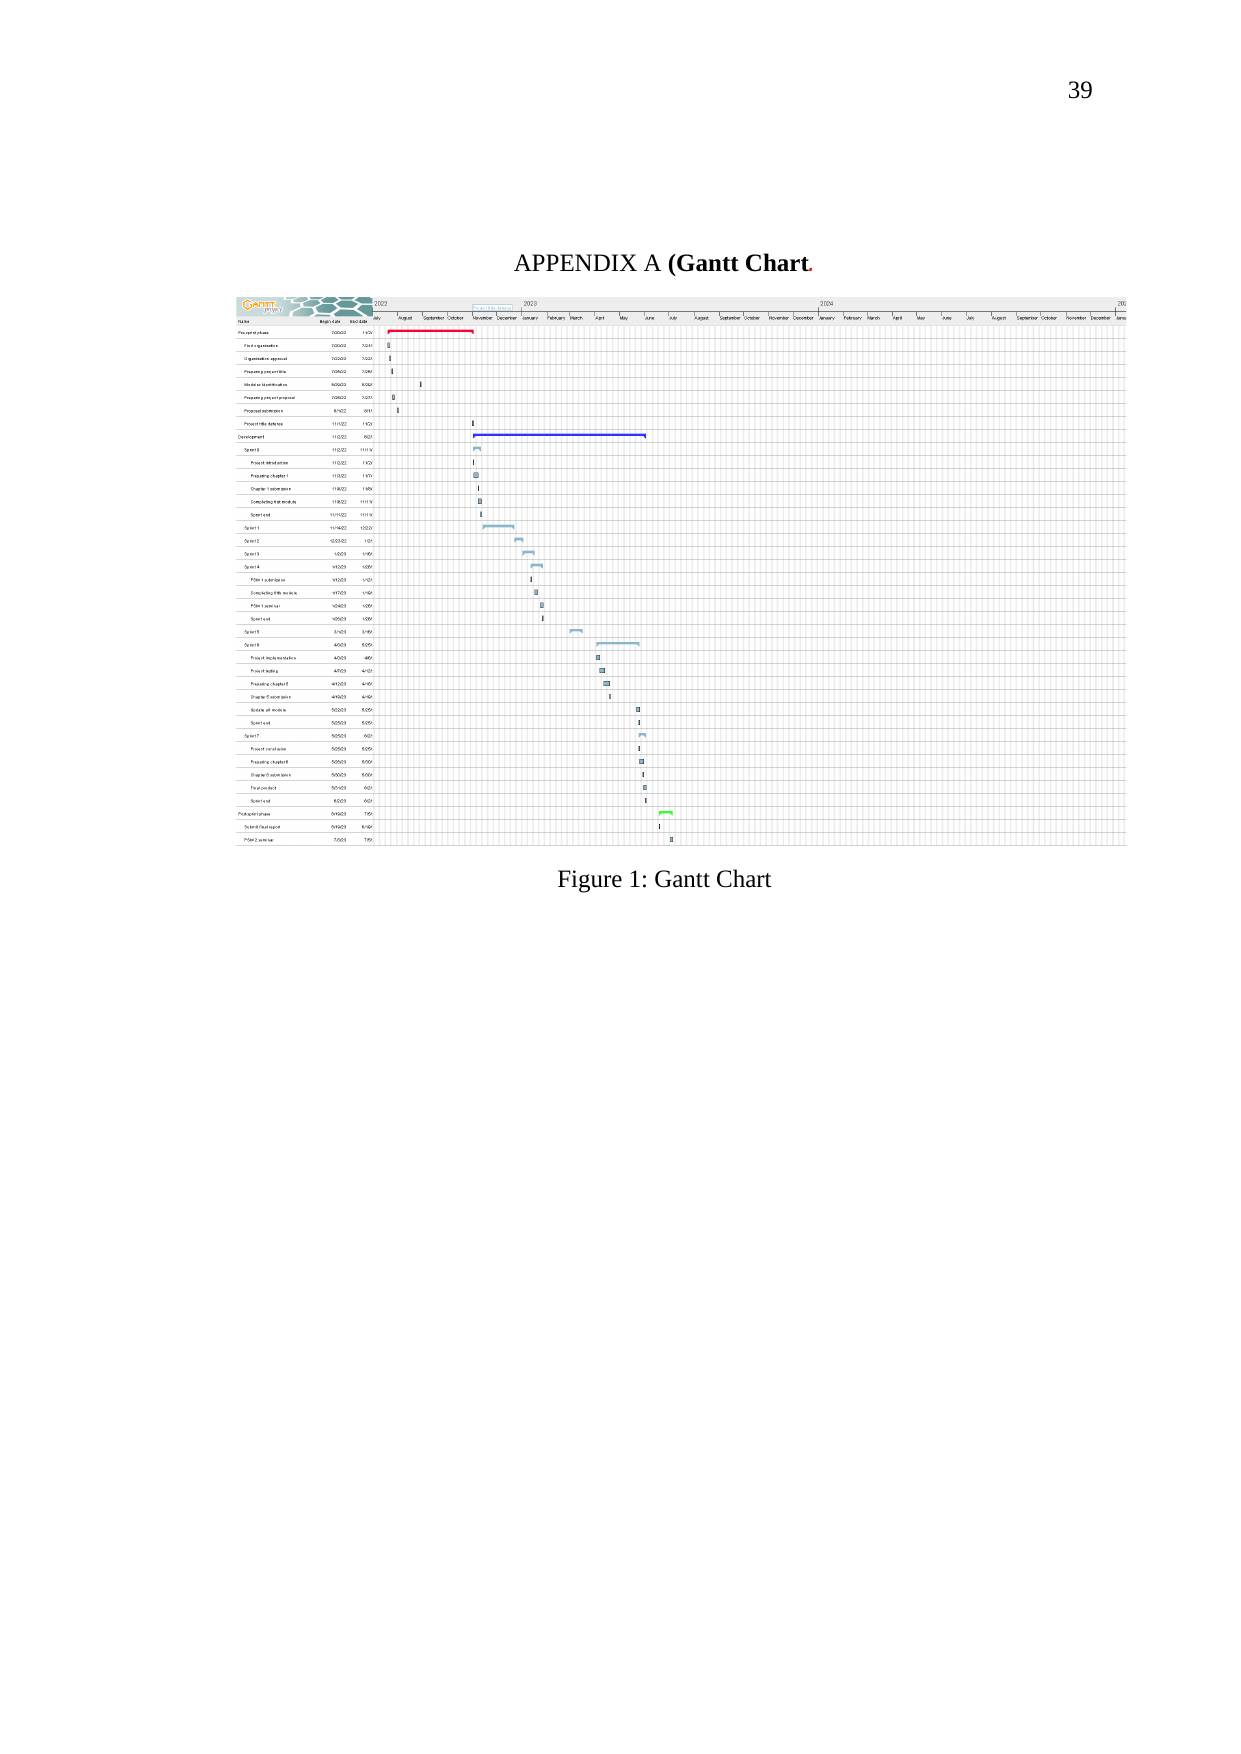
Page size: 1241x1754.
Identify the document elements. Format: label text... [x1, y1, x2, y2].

text Figure 1: Gantt Chart [236, 864, 1092, 893]
picture [236, 297, 1127, 846]
